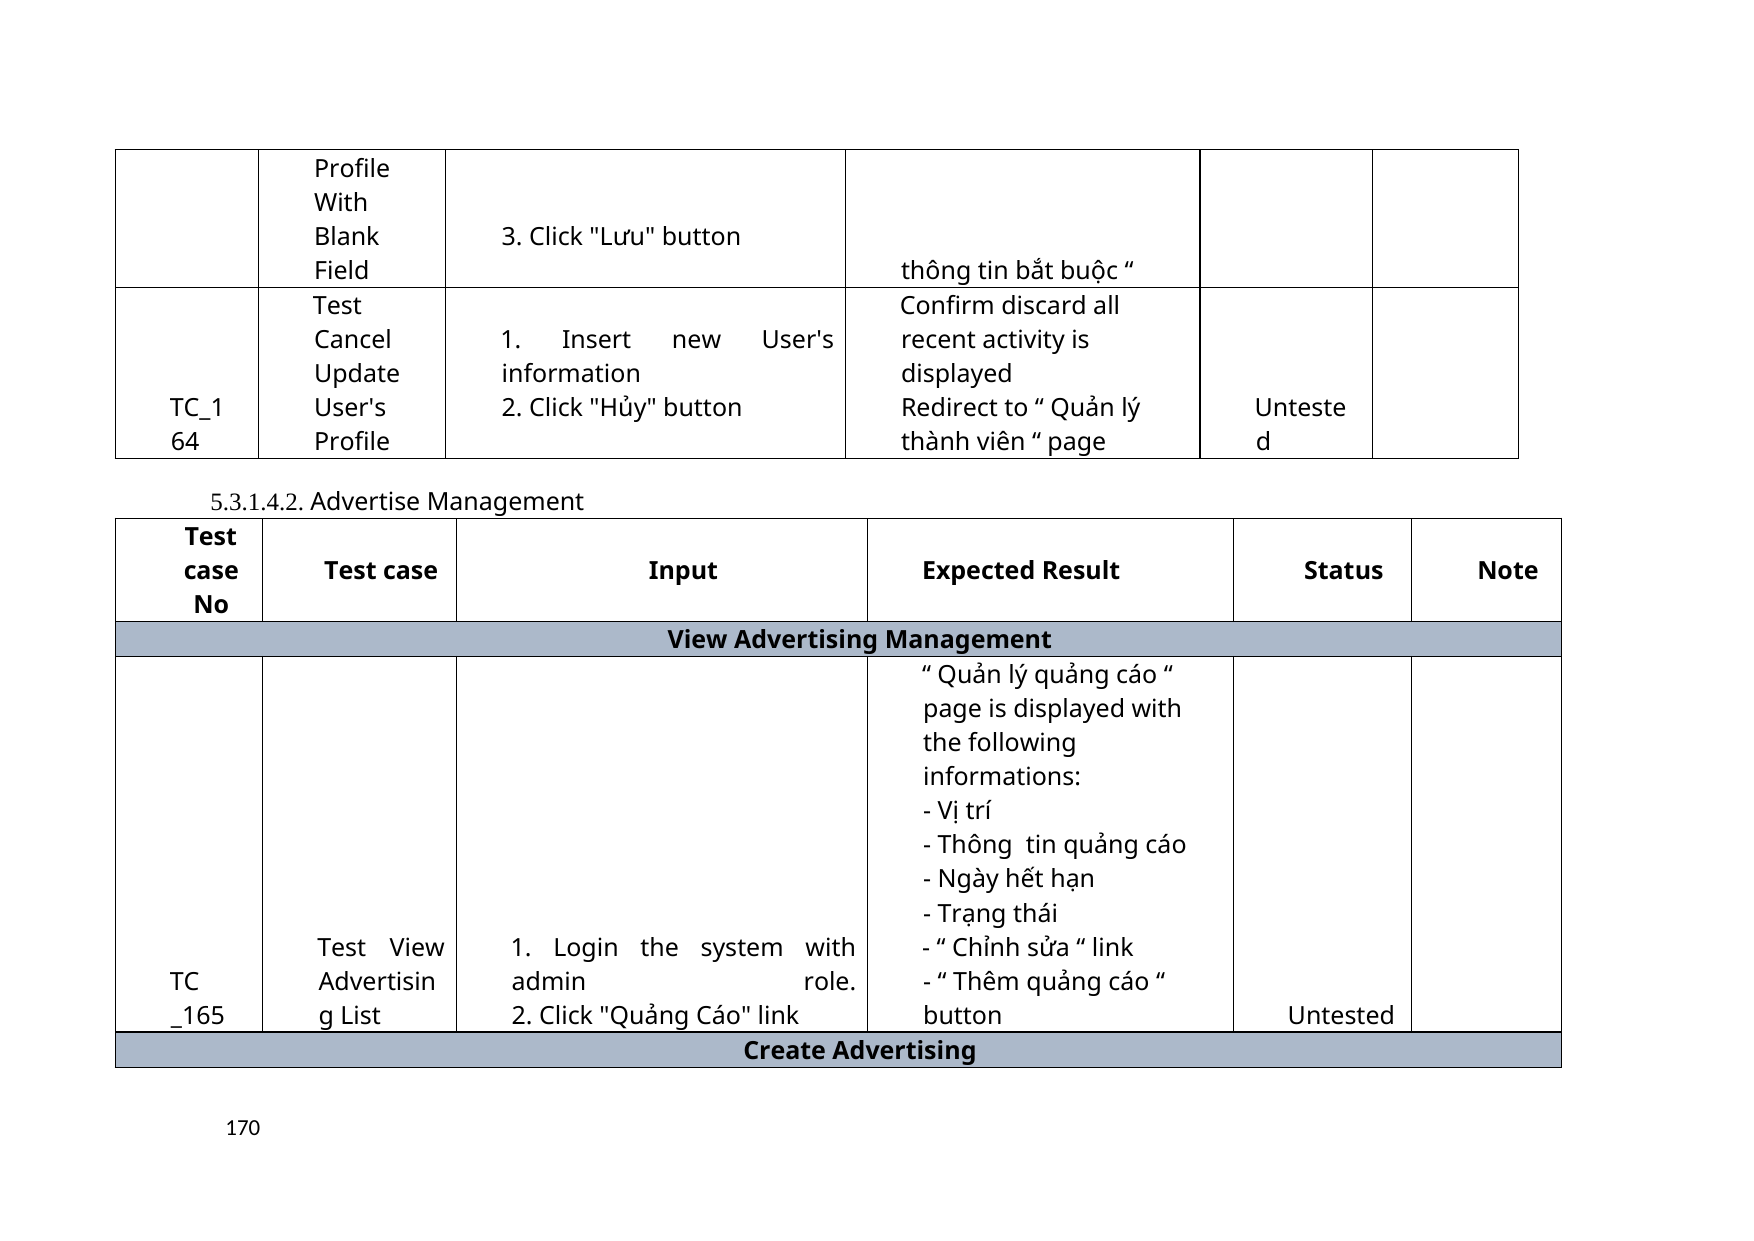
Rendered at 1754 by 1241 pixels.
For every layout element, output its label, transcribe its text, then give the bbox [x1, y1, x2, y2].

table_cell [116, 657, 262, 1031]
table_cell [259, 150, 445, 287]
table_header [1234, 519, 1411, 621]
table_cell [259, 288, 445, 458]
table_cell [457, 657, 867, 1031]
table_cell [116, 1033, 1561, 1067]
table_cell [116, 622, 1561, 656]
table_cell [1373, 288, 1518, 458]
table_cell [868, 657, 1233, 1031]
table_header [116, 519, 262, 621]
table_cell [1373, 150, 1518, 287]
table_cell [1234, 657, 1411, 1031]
subtitle Advertise Management [210, 484, 1604, 517]
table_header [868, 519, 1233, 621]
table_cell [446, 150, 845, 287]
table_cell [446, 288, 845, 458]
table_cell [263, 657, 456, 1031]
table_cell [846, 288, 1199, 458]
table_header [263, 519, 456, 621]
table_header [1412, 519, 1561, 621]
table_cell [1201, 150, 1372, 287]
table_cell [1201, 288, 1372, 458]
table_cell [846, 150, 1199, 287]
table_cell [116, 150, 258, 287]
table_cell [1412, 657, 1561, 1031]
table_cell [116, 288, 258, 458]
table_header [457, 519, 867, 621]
